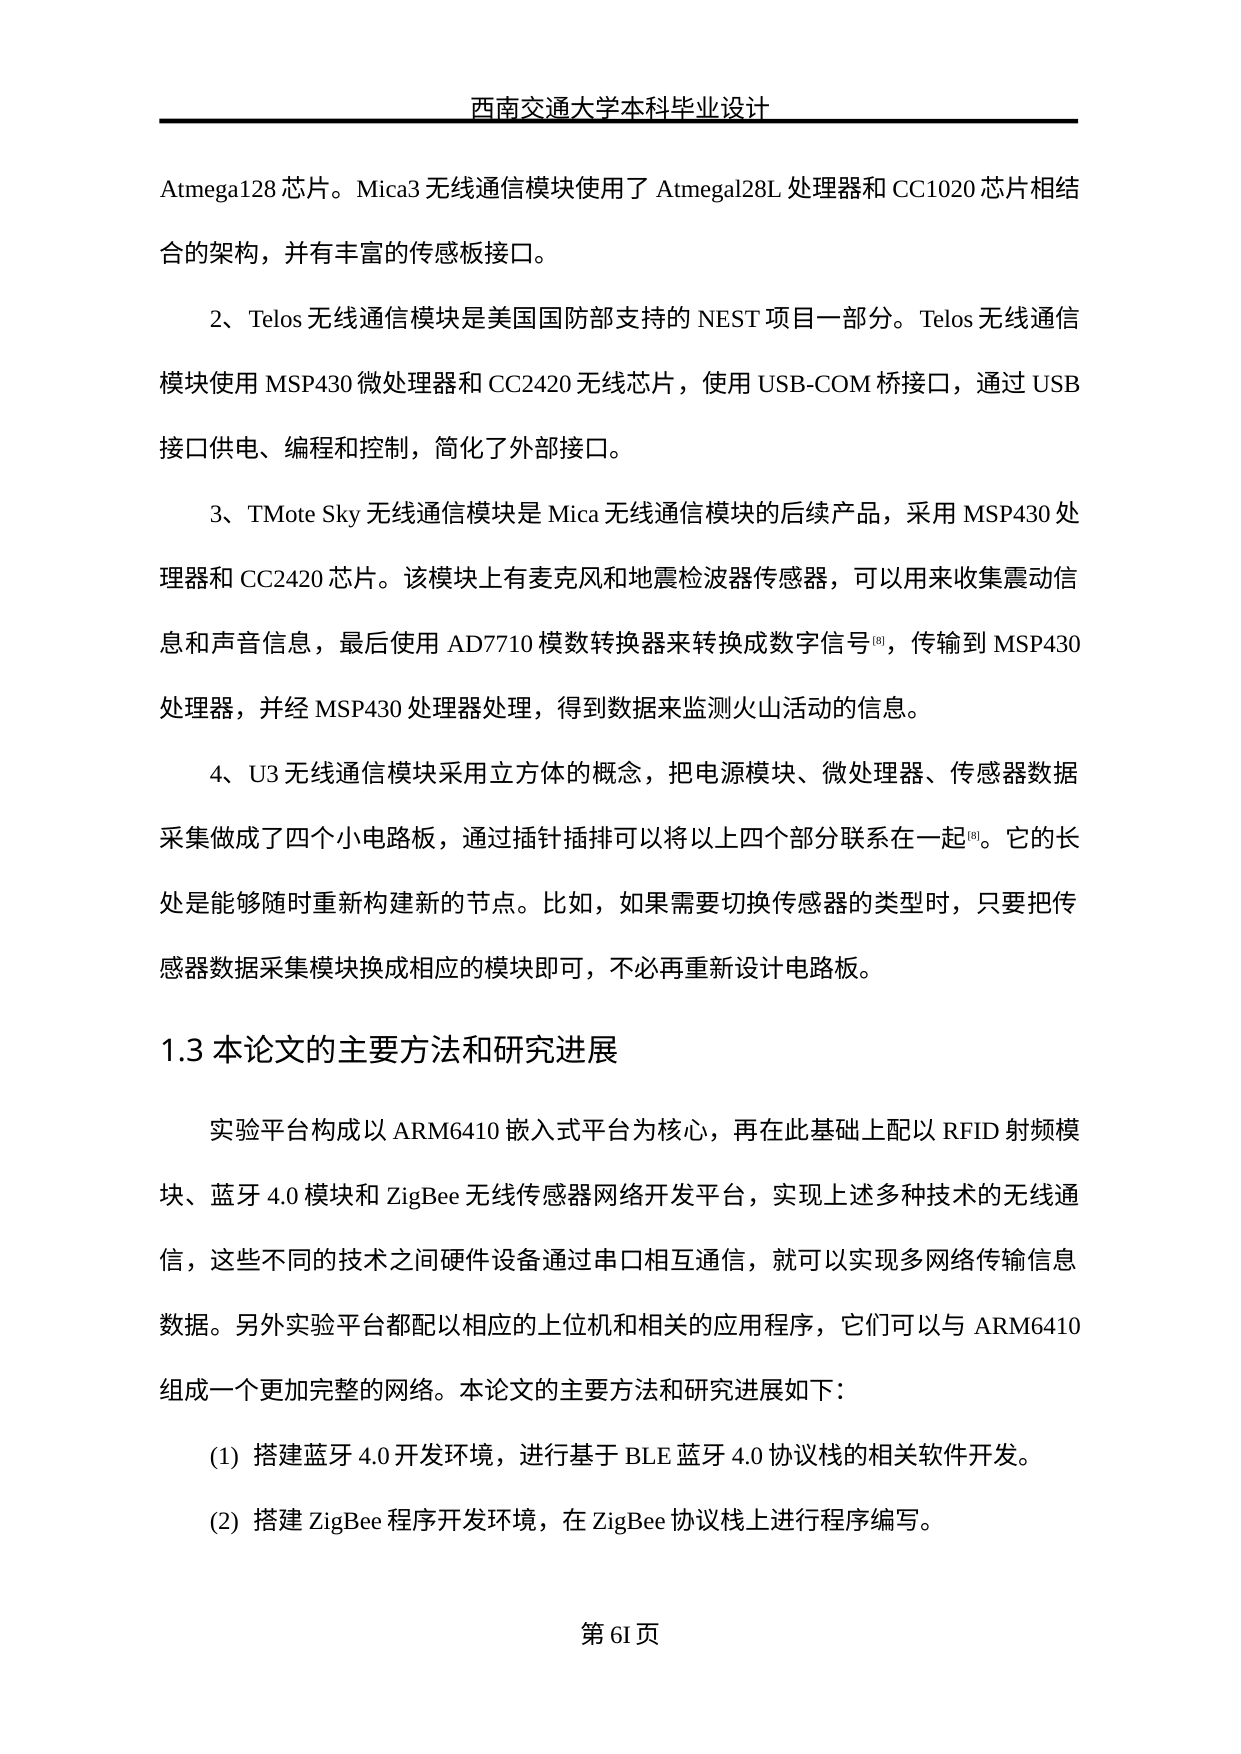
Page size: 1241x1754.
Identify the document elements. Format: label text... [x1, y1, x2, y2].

text 4、U3无线通信模块采用立方体的概念，把电源模块、微处理器、传感器数据采集做成了四个小电路板，通过插针插排可以将以上四个部分联系在一起[8]。它的长处是能够随时重新构建新的节点。比如，如果需要切换传感器的类型时，只要把传感器数据采集模块换成相应的模块即可，不必再重新设计电路板。 [159, 739, 1081, 999]
text 2、Telos无线通信模块是美国国防部支持的NEST项目一部分。Telos无线通信模块使用MSP430微处理器和CC2420无线芯片，使用USB-COM桥接口，通过USB接口供电、编程和控制，简化了外部接口。 [159, 284, 1081, 479]
text 实验平台构成以ARM6410嵌入式平台为核心，再在此基础上配以RFID射频模块、蓝牙4.0模块和ZigBee无线传感器网络开发平台，实现上述多种技术的无线通信，这些不同的技术之间硬件设备通过串口相互通信，就可以实现多网络传输信息数据。另外实验平台都配以相应的上位机和相关的应用程序，它们可以与ARM6410组成一个更加完整的网络。本论文的主要方法和研究进展如下： [159, 1096, 1081, 1421]
list 搭建蓝牙4.0开发环境，进行基于BLE蓝牙4.0协议栈的相关软件开发。 [209, 1421, 1081, 1486]
text 1.3 本论文的主要方法和研究进展 [159, 1015, 1081, 1080]
text 3、TMote Sky无线通信模块是Mica无线通信模块的后续产品，采用MSP430处理器和CC2420芯片。该模块上有麦克风和地震检波器传感器，可以用来收集震动信息和声音信息，最后使用AD7710模数转换器来转换成数字信号[8]，传输到MSP430处理器，并经MSP430处理器处理，得到数据来监测火山活动的信息。 [159, 479, 1081, 739]
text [159, 154, 1081, 284]
list 搭建ZigBee程序开发环境，在ZigBee协议栈上进行程序编写。 [209, 1486, 1081, 1551]
